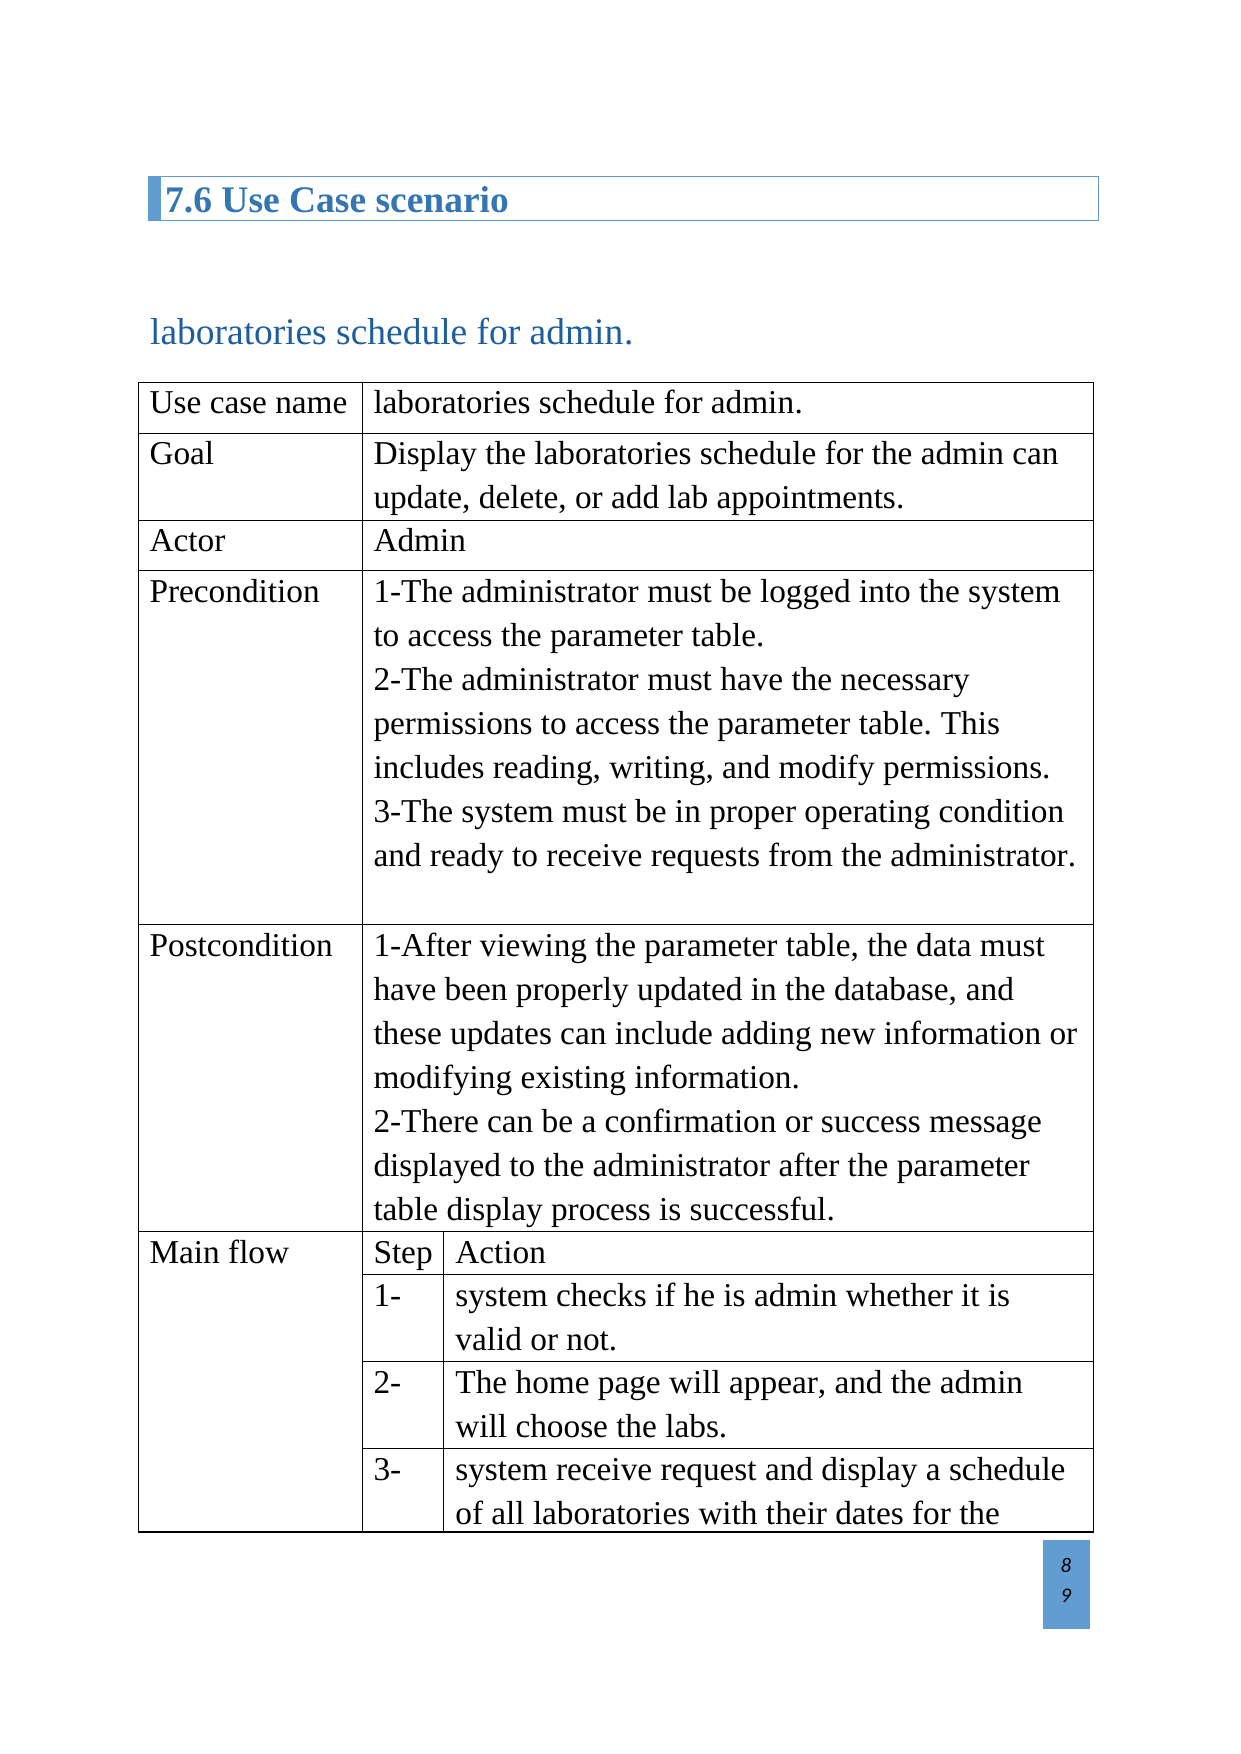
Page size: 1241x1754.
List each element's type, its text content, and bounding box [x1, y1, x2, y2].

text laboratories schedule for admin. [150, 309, 1090, 352]
table_cell The home page will appear, and the admin will choose the labs. [444, 1362, 1093, 1448]
table_cell Postcondition [139, 925, 362, 1231]
table_header Use case name [139, 383, 362, 432]
table_cell system checks if he is admin whether it is valid or not. [444, 1275, 1093, 1361]
table_cell 1-After viewing the parameter table, the data must have been properly updated in the database, and these updates can include adding new information or modifying existing information. 2-There can be a confirmation or success message displayed to the administrator after the parameter table display process is successful. [363, 925, 1093, 1231]
table_cell Step [363, 1232, 443, 1274]
table_cell Goal [139, 434, 362, 519]
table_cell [444, 1449, 1093, 1531]
table_cell Precondition [139, 571, 362, 924]
table_cell Main flow [139, 1232, 362, 1531]
table_cell 1-The administrator must be logged into the system to access the parameter table. 2-The administrator must have the necessary permissions to access the parameter table. This includes reading, writing, and modify permissions. 3-The system must be in proper operating condition and ready to receive requests from the administrator. [363, 571, 1093, 924]
table_cell 2- [363, 1362, 443, 1448]
table_cell Display the laboratories schedule for the admin can update, delete, or add lab appointments. [363, 434, 1093, 519]
table_cell Actor [139, 521, 362, 570]
table_cell 1- [363, 1275, 443, 1361]
table_cell Admin [363, 521, 1093, 570]
table_cell 3- [363, 1449, 443, 1531]
table_header laboratories schedule for admin. [363, 383, 1093, 432]
table_cell Action [444, 1232, 1093, 1274]
subtitle 7.6 Use Case scenario [161, 177, 1098, 220]
